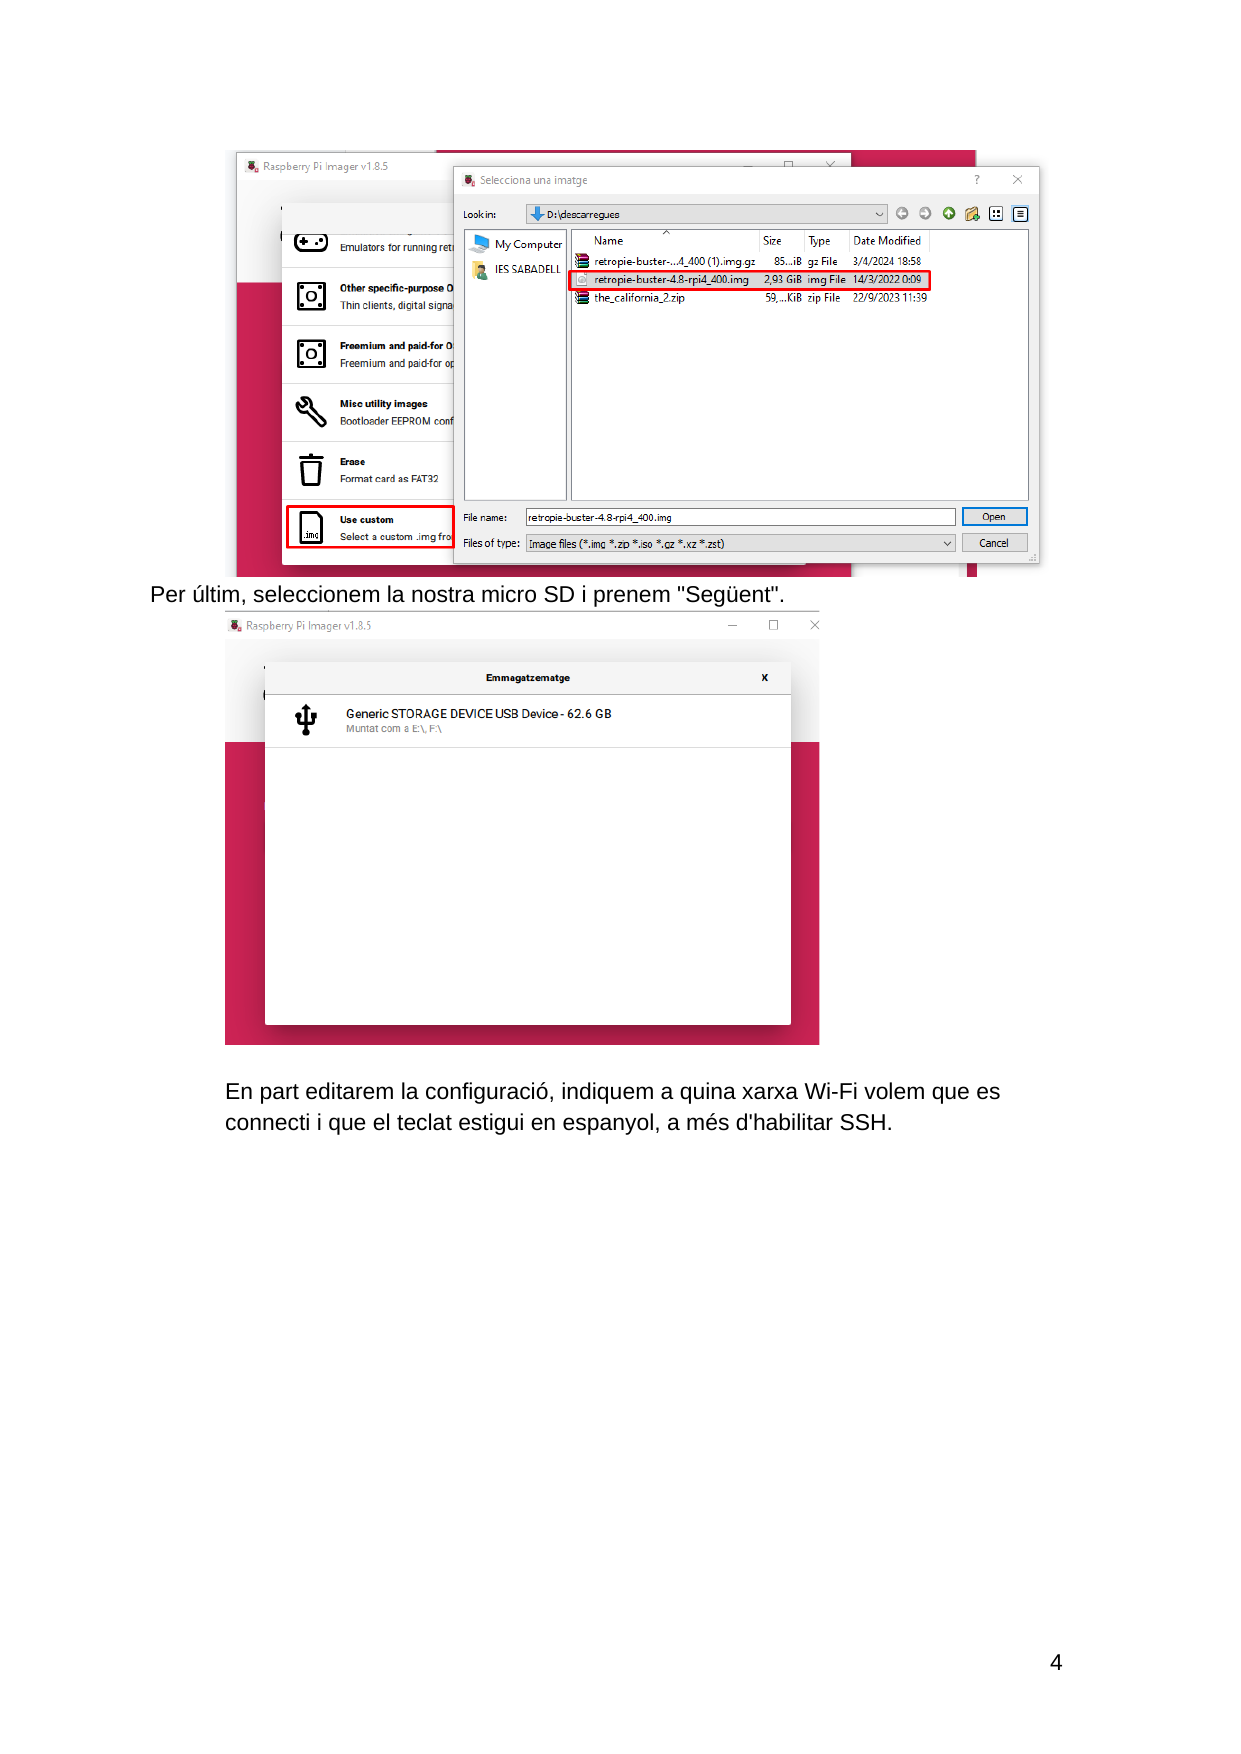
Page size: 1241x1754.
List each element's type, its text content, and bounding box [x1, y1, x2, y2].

picture [225, 610, 820, 1045]
picture [225, 150, 1049, 577]
text Per últim, seleccionem la nostra micro SD i prenem "Següent". [150, 581, 1090, 607]
text En part editarem la configuració, indiquem a quina xarxa Wi-Fi volem que es connecti i que el teclat estigui en espanyol, a més d'habilitar SSH. [225, 1078, 1090, 1135]
